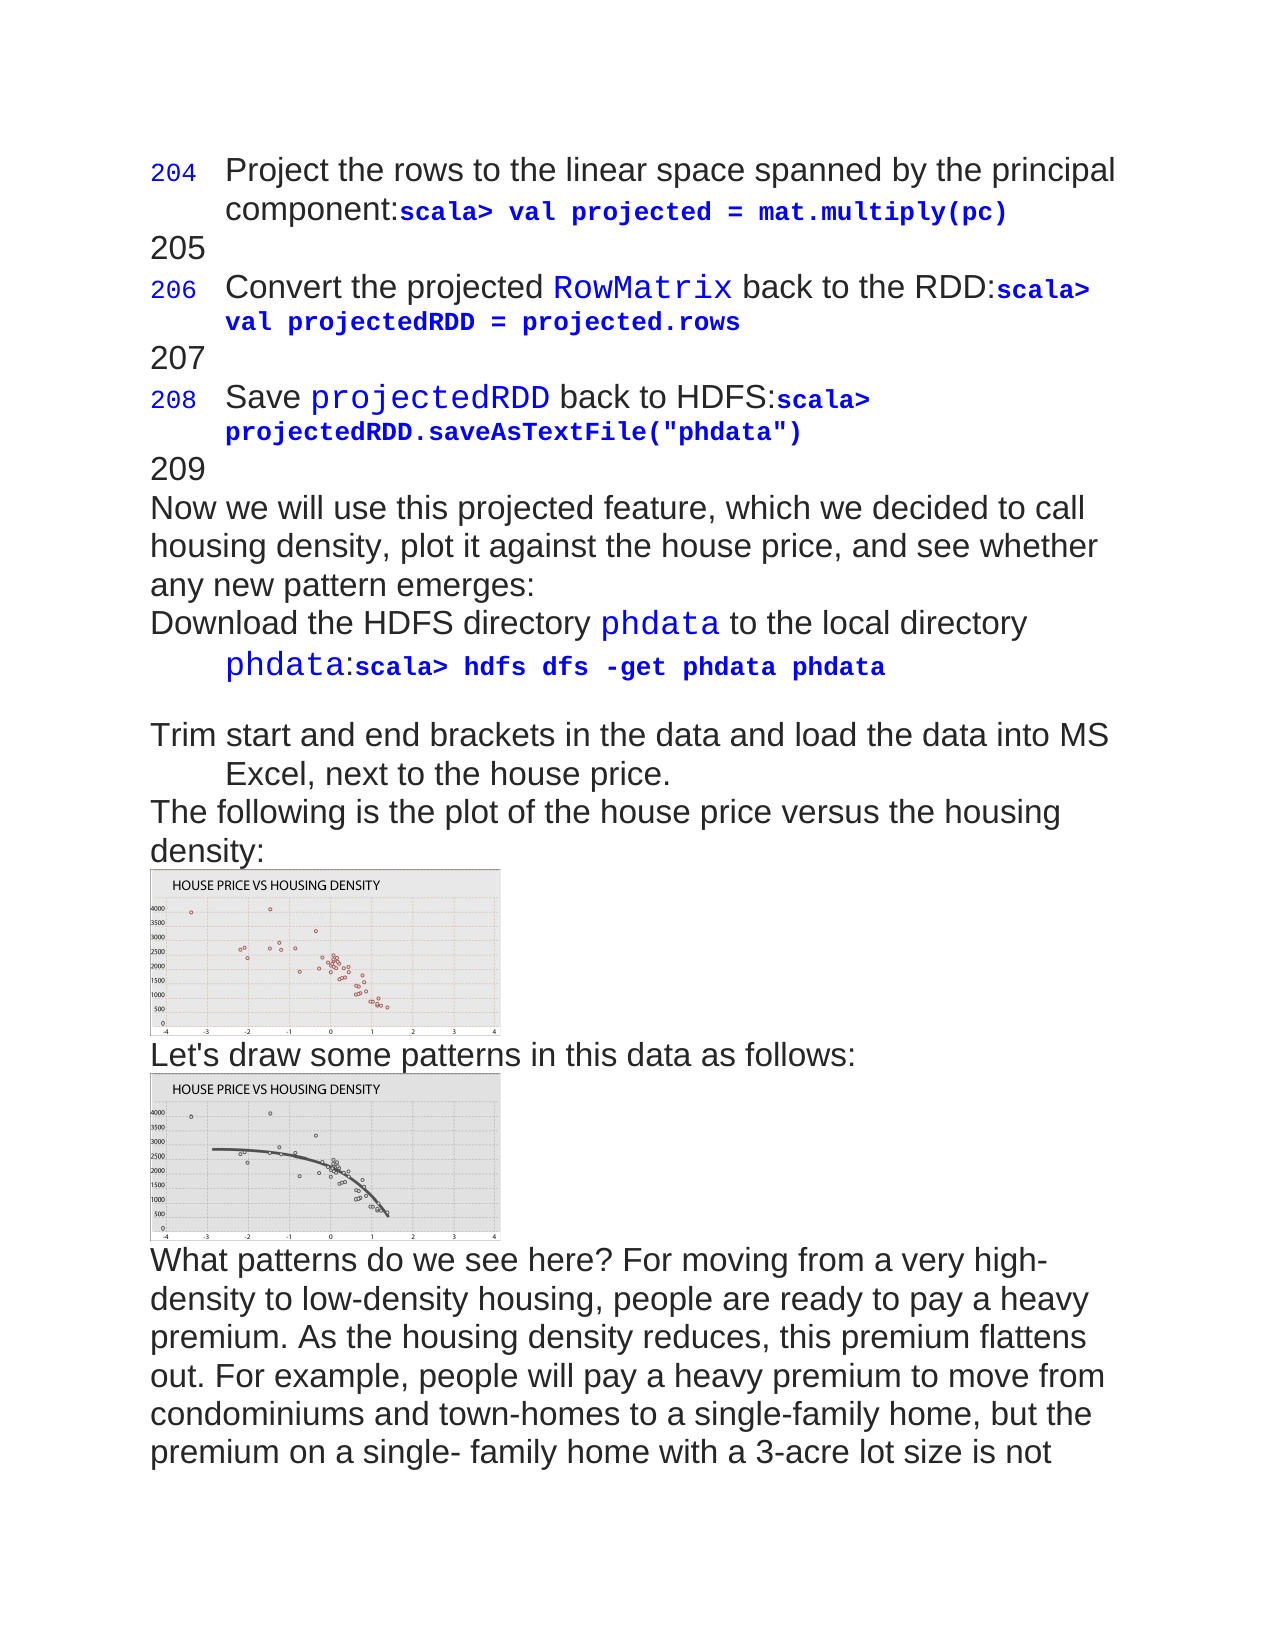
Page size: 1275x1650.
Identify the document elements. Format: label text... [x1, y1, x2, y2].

text Let's draw some patterns in this data as follows: [150, 1036, 1125, 1074]
list Convert the projected RowMatrix back to the RDD:scala> val projectedRDD = projected.rows [150, 267, 1125, 338]
list Project the rows to the linear space spanned by the principal component:scala> val projected = mat.multiply(pc) [150, 150, 1125, 228]
text The following is the plot of the house price versus the housing density: [150, 792, 1125, 869]
list Download the HDFS directory phdata to the local directory phdata:scala> hdfs dfs -get phdata phdata [150, 603, 1125, 686]
picture [150, 869, 501, 1036]
list Trim start and end brackets in the data and load the data into MS Excel, next to the house price. [150, 715, 1125, 792]
list Save projectedRDD back to HDFS:scala> projectedRDD.saveAsTextFile("phdata") [150, 378, 1125, 448]
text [150, 1240, 1125, 1471]
text Now we will use this projected feature, which we decided to call housing density, plot it against the house price, and see whether any new pattern emerges: [150, 488, 1125, 603]
picture [150, 1073, 501, 1241]
